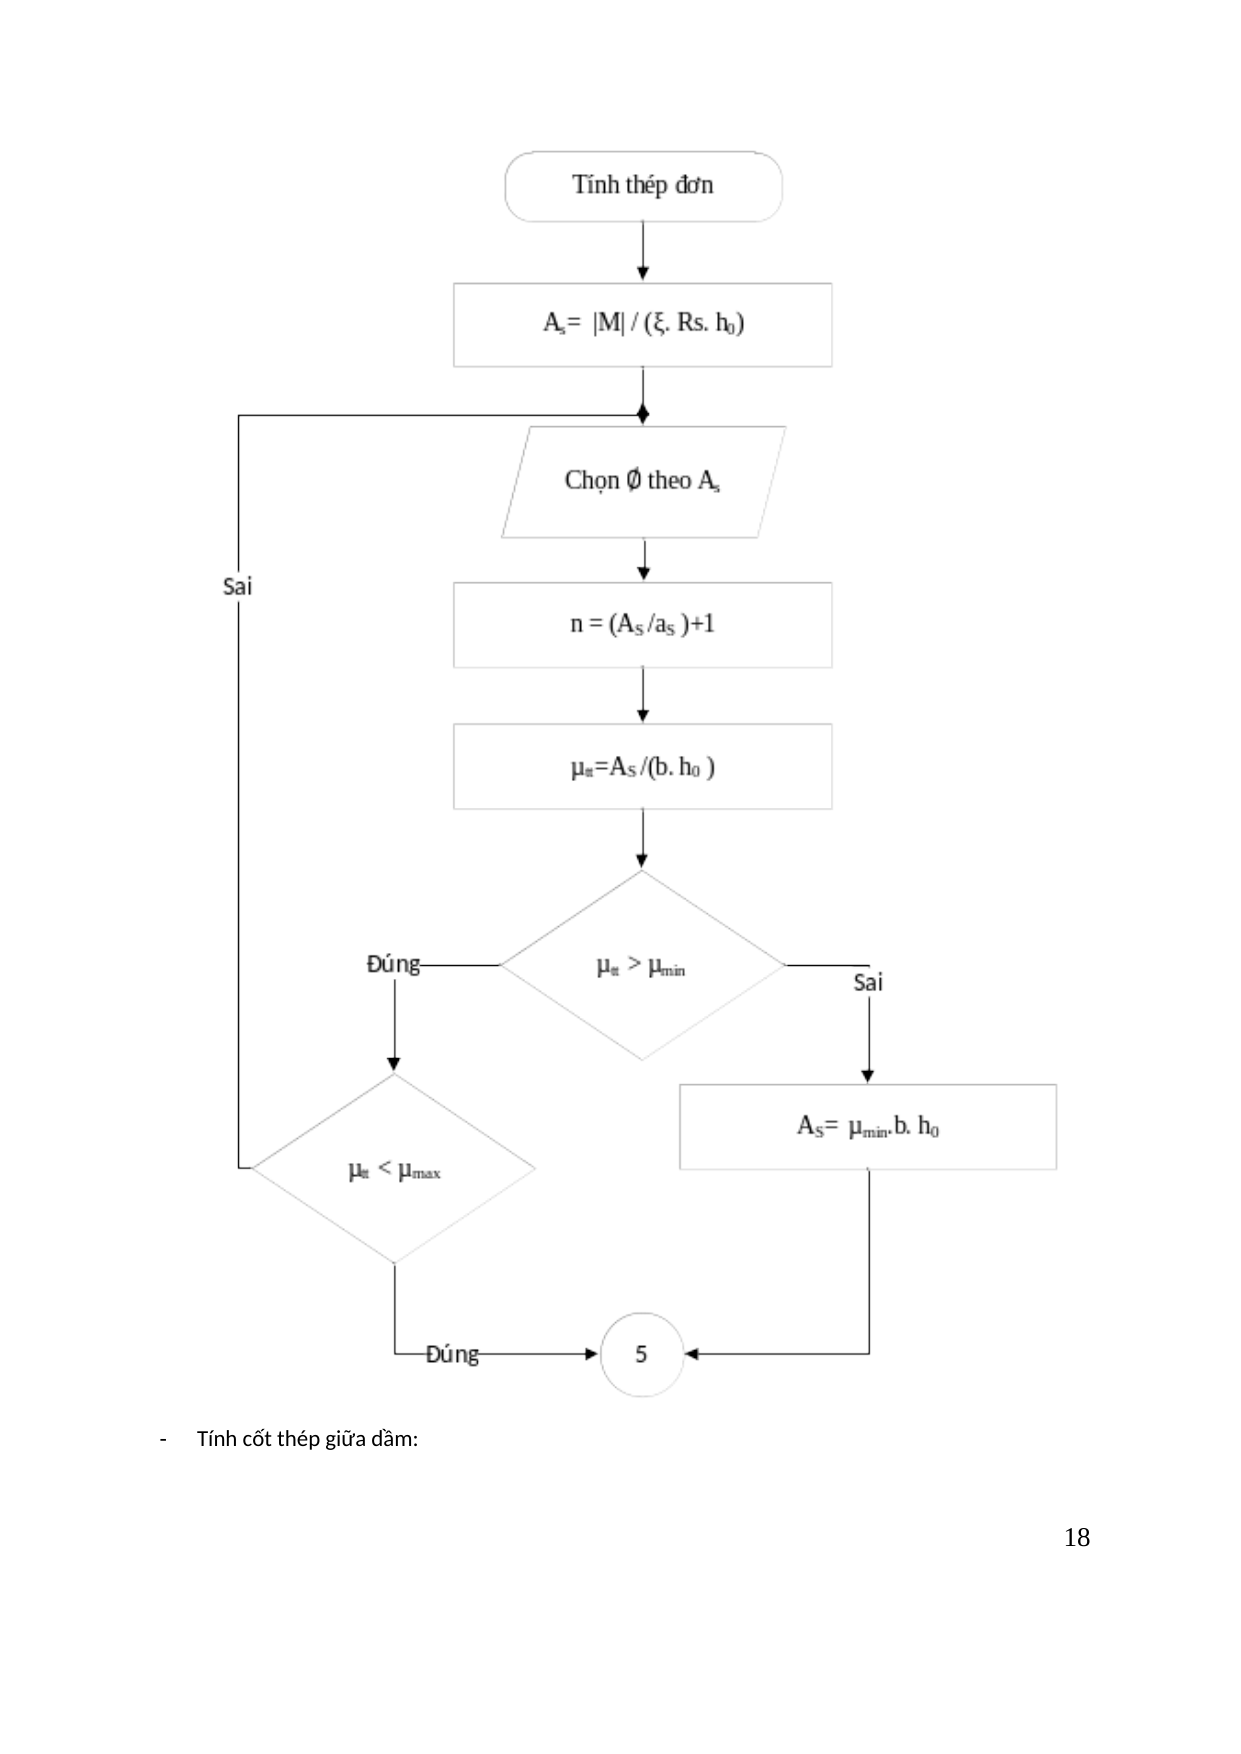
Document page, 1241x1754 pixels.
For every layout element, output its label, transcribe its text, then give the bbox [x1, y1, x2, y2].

list Tính cốt thép giữa dầm: [159, 1422, 1090, 1453]
